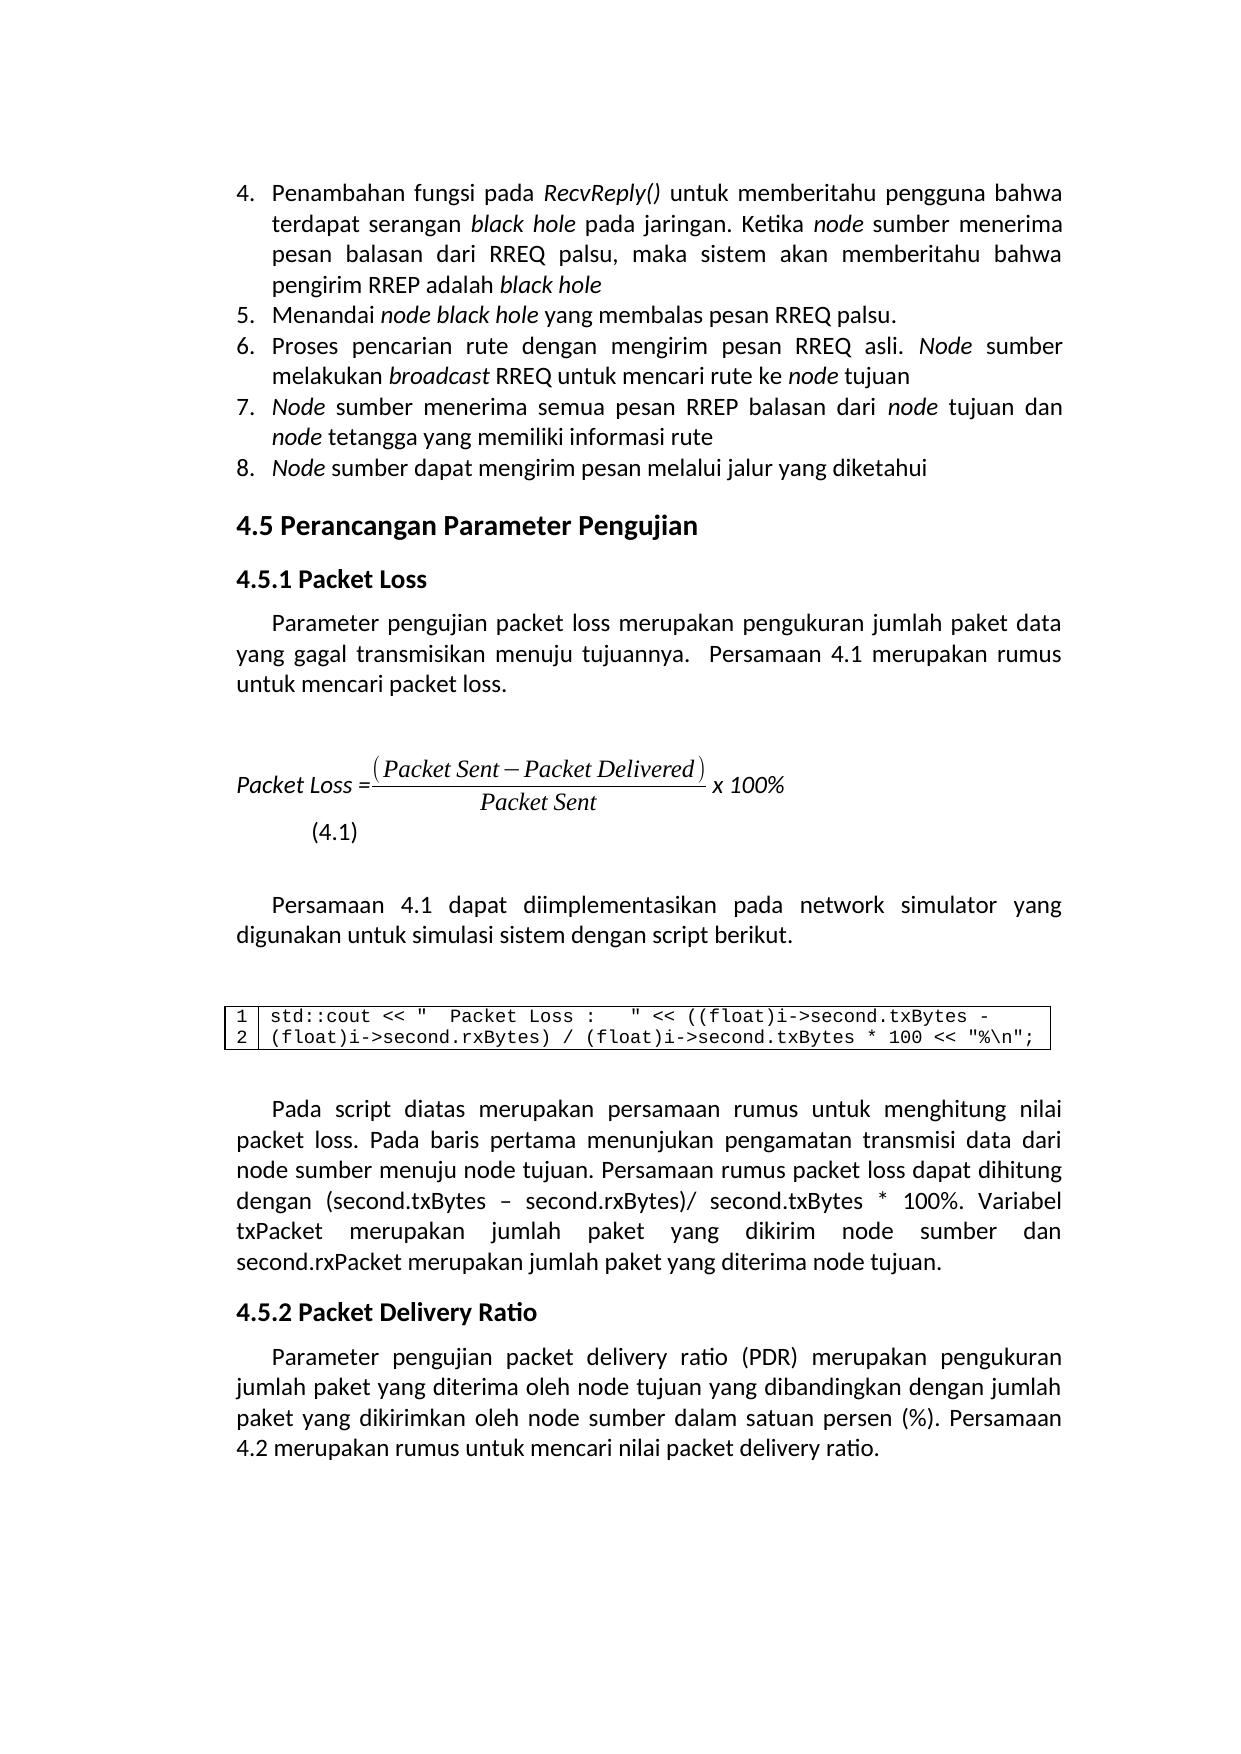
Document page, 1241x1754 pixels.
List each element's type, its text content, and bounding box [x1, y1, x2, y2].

table_header std::cout << " Packet Loss : " << ((float)i->second.txBytes - (float)i->second.rxBytes) / (float)i->second.txBytes * 100 << "%\n"; [259, 1007, 1050, 1049]
text Parameter pengujian packet delivery ratio (PDR) merupakan pengukuran jumlah paket yang diterima oleh node tujuan yang dibandingkan dengan jumlah paket yang dikirimkan oleh node sumber dalam satuan persen (%). Persamaan 4.2 merupakan rumus untuk mencari nilai packet delivery ratio. [236, 1341, 1063, 1463]
subtitle Perancangan Parameter Pengujian [236, 507, 1063, 543]
subtitle Packet Loss [236, 562, 1063, 595]
text Persamaan 4.1 dapat diimplementasikan pada network simulator yang digunakan untuk simulasi sistem dengan script berikut. [236, 889, 1063, 950]
list Menandai node black hole yang membalas pesan RREQ palsu. [236, 299, 1063, 330]
subtitle Packet Delivery Ratio [236, 1295, 1063, 1328]
list Proses pencarian rute dengan mengirim pesan RREQ asli. Node sumber melakukan broadcast RREQ untuk mencari rute ke node tujuan [236, 330, 1063, 391]
list Node sumber dapat mengirim pesan melalui jalur yang diketahui [236, 452, 1063, 482]
text Parameter pengujian packet loss merupakan pengukuran jumlah paket data yang gagal transmisikan menuju tujuannya. Persamaan 4.1 merupakan rumus untuk mencari packet loss. [236, 607, 1063, 699]
text Packet Loss = x 100% (4.1) [236, 754, 1063, 846]
list Penambahan fungsi pada RecvReply() untuk memberitahu pengguna bahwa terdapat serangan black hole pada jaringan. Ketika node sumber menerima pesan balasan dari RREQ palsu, maka sistem akan memberitahu bahwa pengirim RREP adalah black hole [236, 177, 1063, 299]
list Node sumber menerima semua pesan RREP balasan dari node tujuan dan node tetangga yang memiliki informasi rute [236, 391, 1063, 452]
table_header 1 2 [226, 1007, 258, 1049]
text Pada script diatas merupakan persamaan rumus untuk menghitung nilai packet loss. Pada baris pertama menunjukan pengamatan transmisi data dari node sumber menuju node tujuan. Persamaan rumus packet loss dapat dihitung dengan (second.txBytes – second.rxBytes)/ second.txBytes * 100%. Variabel txPacket merupakan jumlah paket yang dikirim node sumber dan second.rxPacket merupakan jumlah paket yang diterima node tujuan. [236, 1093, 1063, 1276]
